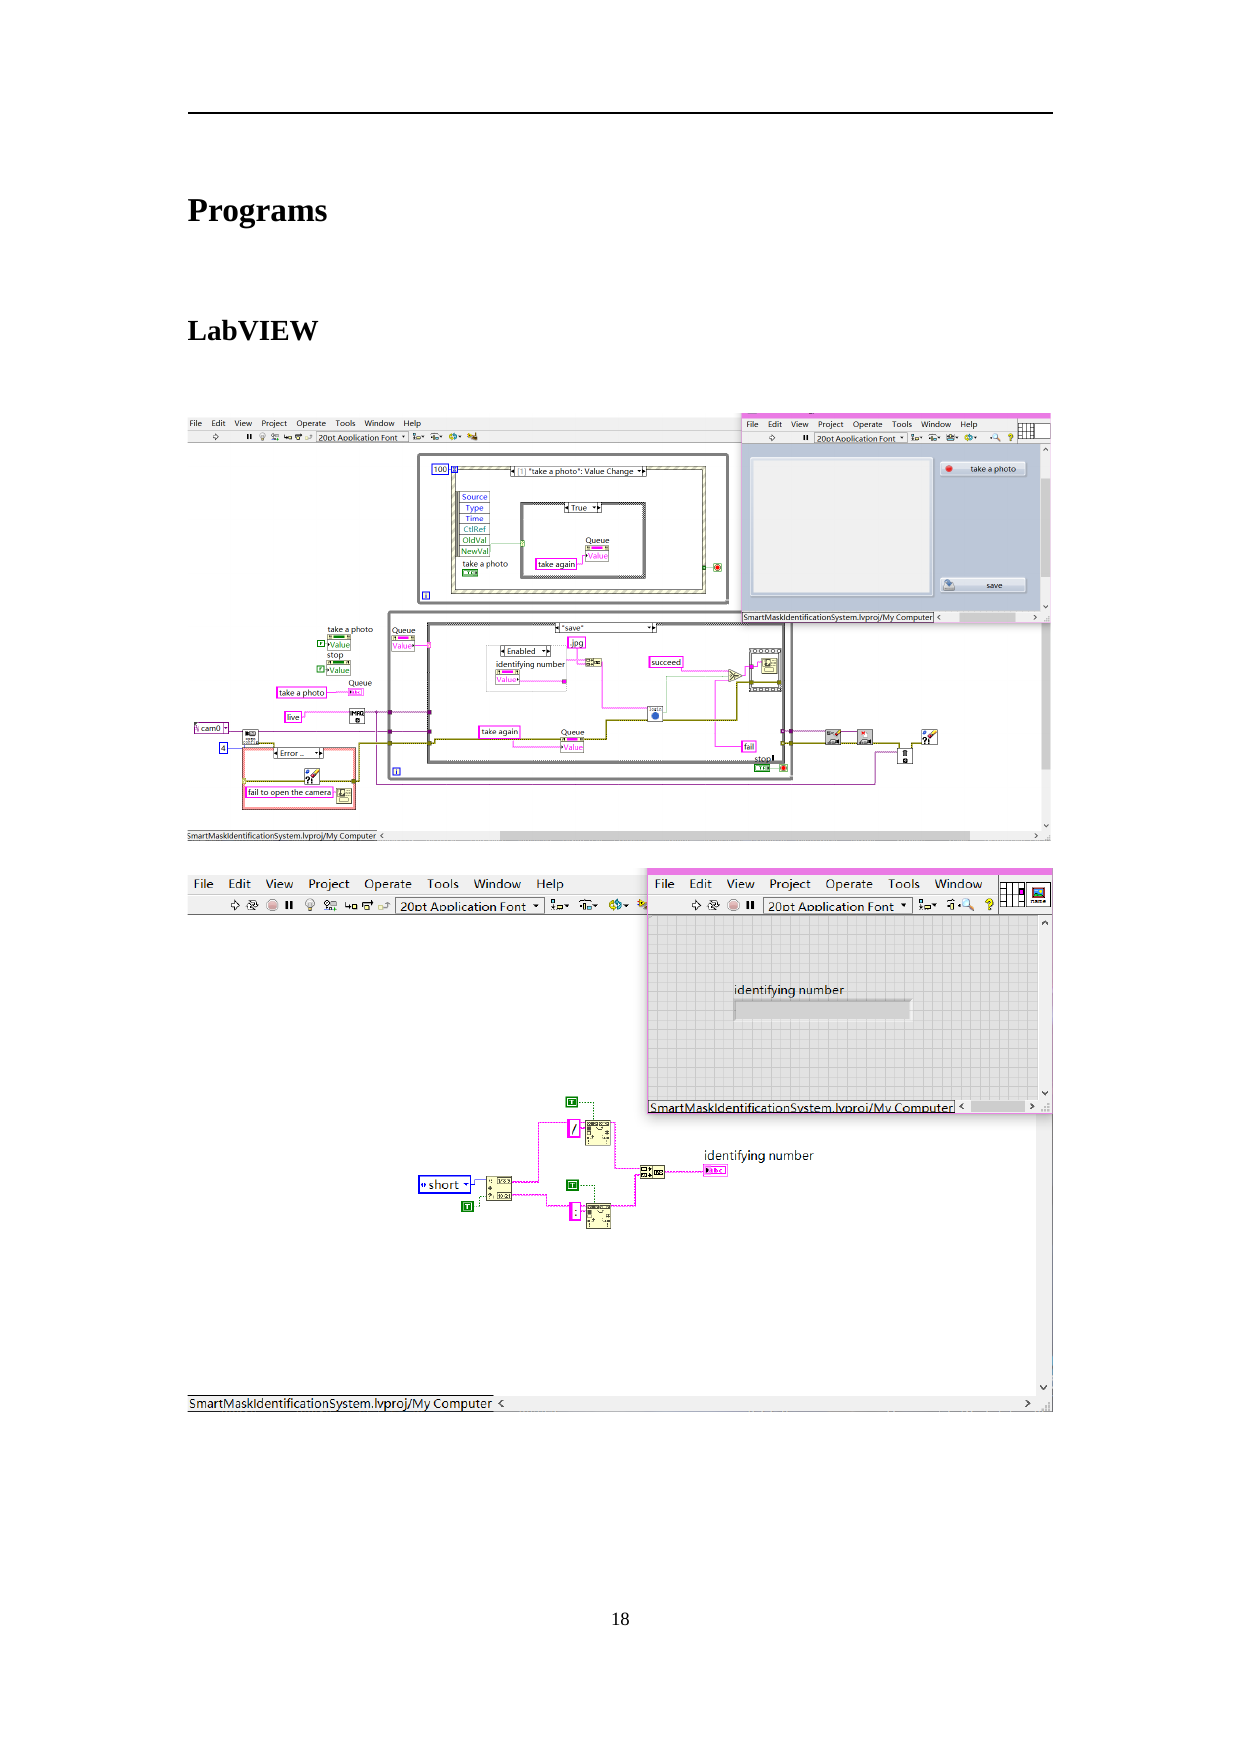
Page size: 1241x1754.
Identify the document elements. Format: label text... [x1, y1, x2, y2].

picture [187, 413, 1051, 841]
subtitle Programs [187, 177, 1053, 242]
picture [187, 868, 1053, 1412]
subtitle LabVIEW [187, 297, 1053, 362]
